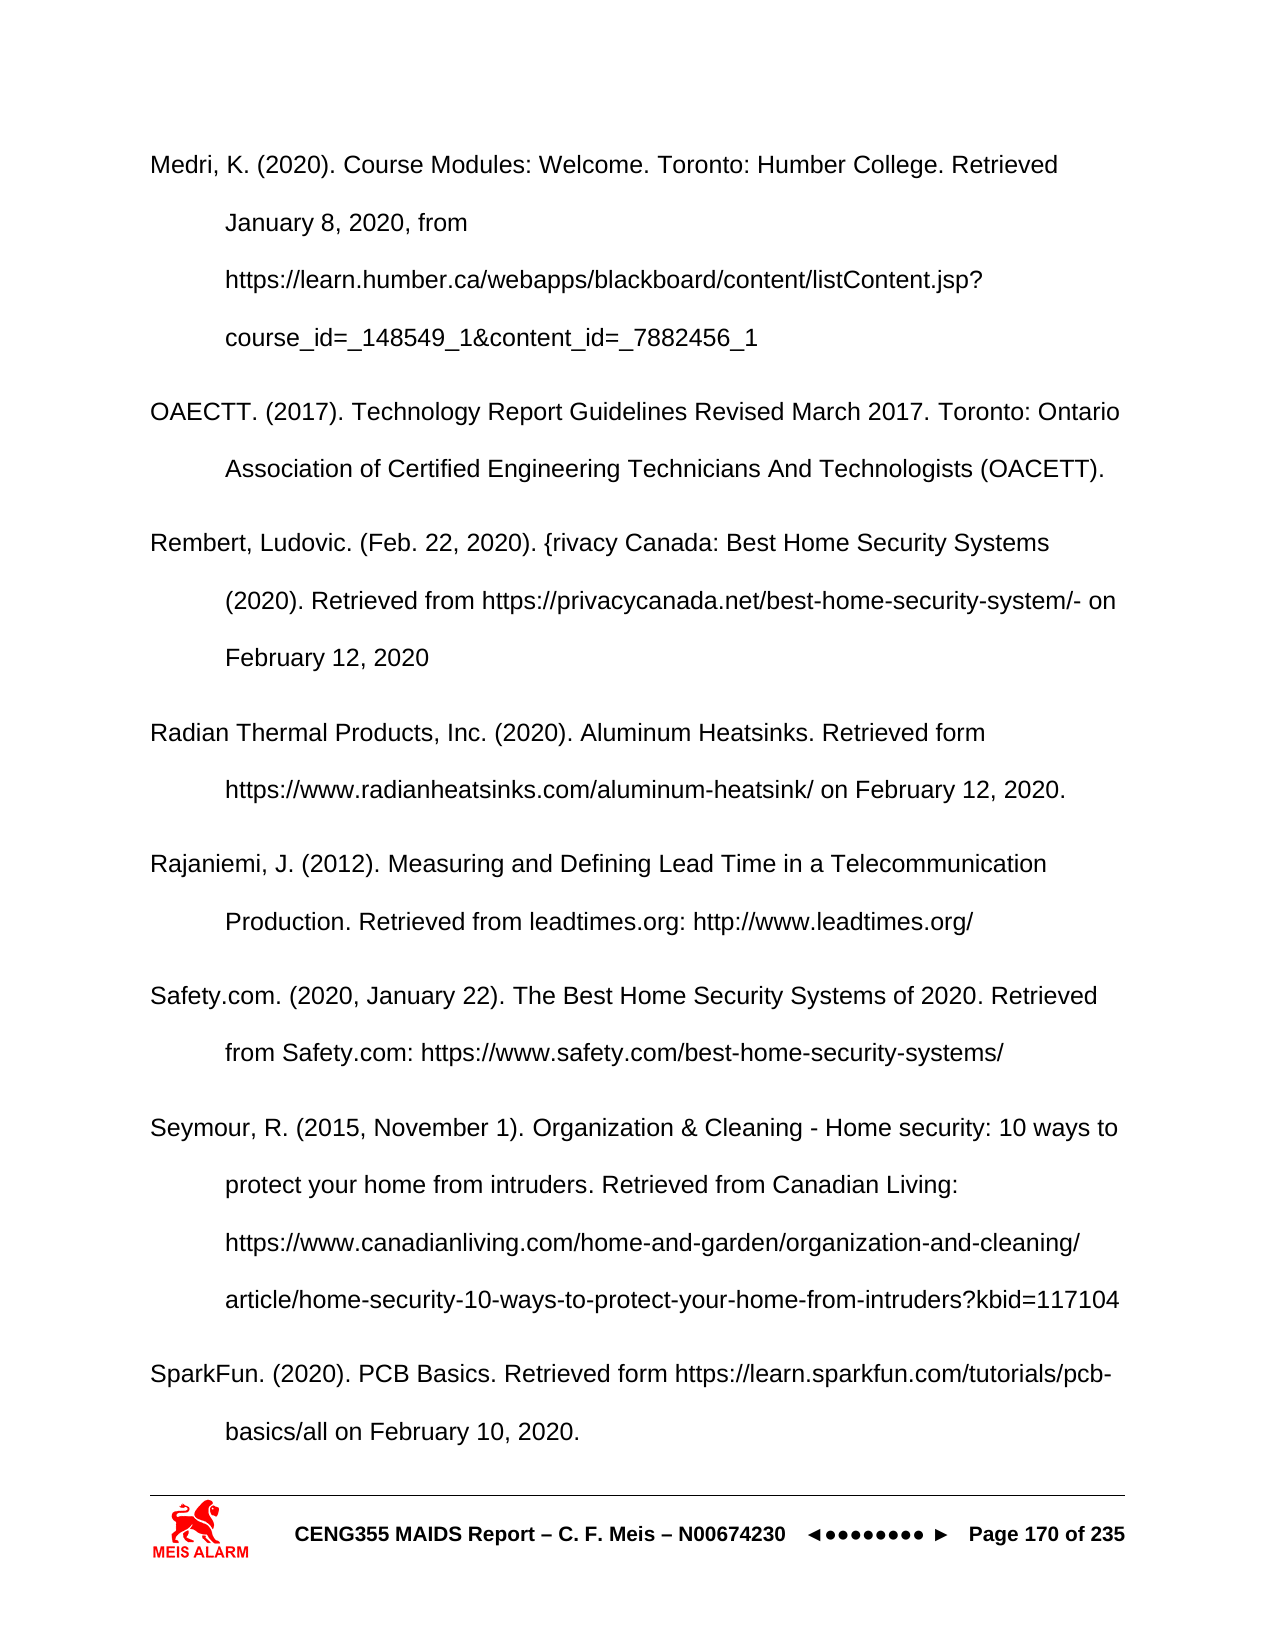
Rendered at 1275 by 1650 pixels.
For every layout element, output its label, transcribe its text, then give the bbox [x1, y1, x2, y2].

text SparkFun. (2020). PCB Basics. Retrieved form https://learn.sparkfun.com/tutorials/pcb-basics/all on February 10, 2020. [150, 1359, 1125, 1445]
picture [150, 1498, 253, 1561]
text OAECTT. (2017). Technology Report Guidelines Revised March 2017. Toronto: Ontario Association of Certified Engineering Technicians And Technologists (OACETT). [150, 397, 1125, 483]
text Seymour, R. (2015, November 1). Organization & Cleaning - Home security: 10 ways to protect your home from intruders. Retrieved from Canadian Living: https://www.canadianliving.com/home-and-garden/organization-and-cleaning/article/home-security-10-ways-to-protect-your-home-from-intruders?kbid=117104 [150, 1112, 1125, 1314]
text Rajaniemi, J. (2012). Measuring and Defining Lead Time in a Telecommunication Production. Retrieved from leadtimes.org: http://www.leadtimes.org/ [150, 849, 1125, 935]
text Safety.com. (2020, January 22). The Best Home Security Systems of 2020. Retrieved from Safety.com: https://www.safety.com/best-home-security-systems/ [150, 981, 1125, 1067]
text Medri, K. (2020). Course Modules: Welcome. Toronto: Humber College. Retrieved January 8, 2020, from https://learn.humber.ca/webapps/blackboard/content/listContent.jsp?course_id=_148549_1&content_id=_7882456_1 [150, 150, 1125, 351]
text Radian Thermal Products, Inc. (2020). Aluminum Heatsinks. Retrieved form https://www.radianheatsinks.com/aluminum-heatsink/ on February 12, 2020. [150, 717, 1125, 804]
text Rembert, Ludovic. (Feb. 22, 2020). {rivacy Canada: Best Home Security Systems (2020). Retrieved from https://privacycanada.net/best-home-security-system/- on February 12, 2020 [150, 528, 1125, 672]
